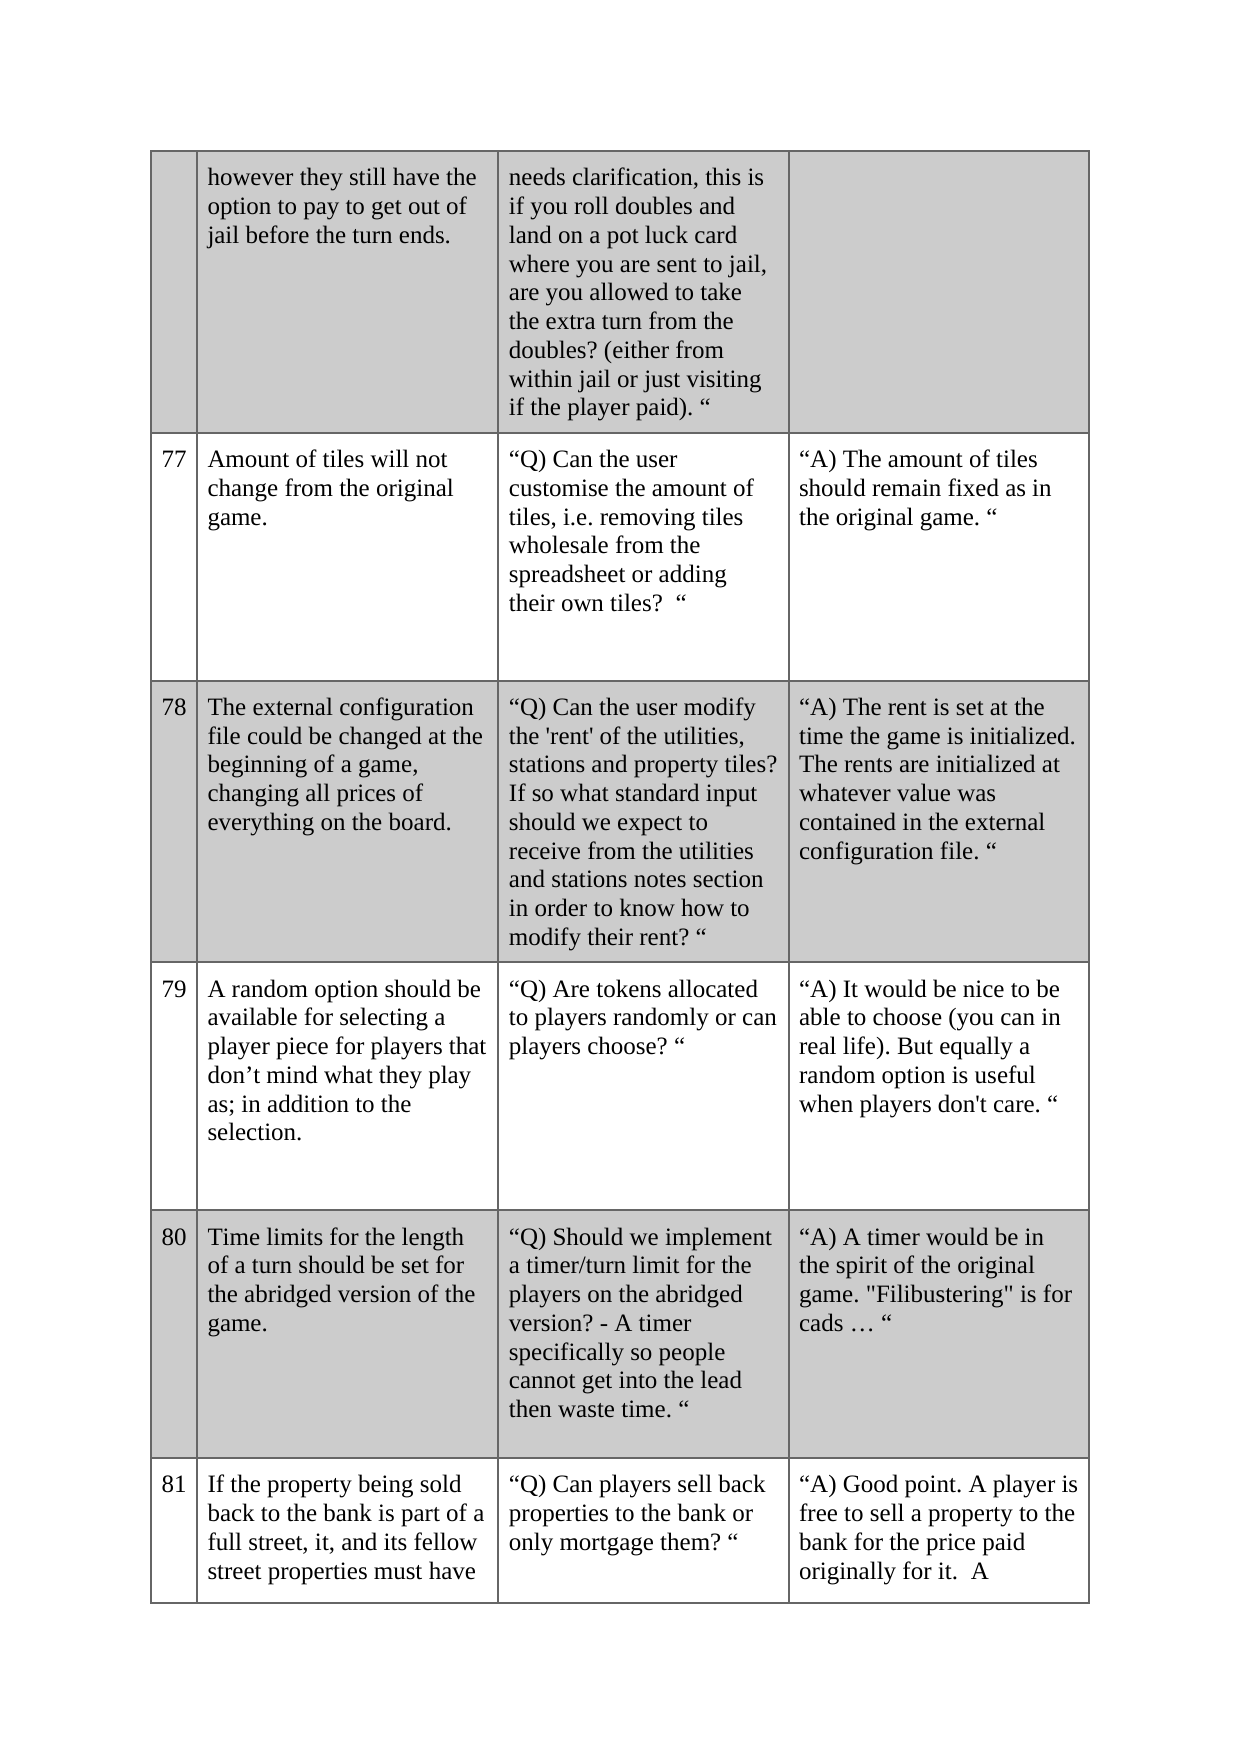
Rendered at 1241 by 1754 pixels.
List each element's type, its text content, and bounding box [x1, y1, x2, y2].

table_cell “Q) Should we implement a timer/turn limit for the players on the abridged version? - A timer specifically so people cannot get into the lead then waste time. “ [499, 1211, 788, 1457]
table_cell 81 [152, 1459, 196, 1602]
table_cell “A) The amount of tiles should remain fixed as in the original game. “ [790, 434, 1088, 679]
table_cell “Q) Can the user modify the 'rent' of the utilities, stations and property tiles? If so what standard input should we expect to receive from the utilities and stations notes section in order to know how to modify their rent? “ [499, 682, 788, 961]
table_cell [790, 152, 1088, 432]
table_cell “A) The rent is set at the time the game is initialized. The rents are initialized at whatever value was contained in the external configuration file. “ [790, 682, 1088, 961]
table_cell Time limits for the length of a turn should be set for the abridged version of the game. [198, 1211, 497, 1457]
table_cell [198, 1459, 497, 1602]
table_cell “A) It would be nice to be able to choose (you can in real life). But equally a random option is useful when players don't care. “ [790, 963, 1088, 1209]
table_cell 77 [152, 434, 196, 679]
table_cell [790, 1459, 1088, 1602]
table_cell A random option should be available for selecting a player piece for players that don’t mind what they play as; in addition to the selection. [198, 963, 497, 1209]
table_cell “Q) Can the user customise the amount of tiles, i.e. removing tiles wholesale from the spreadsheet or adding their own tiles? “ [499, 434, 788, 679]
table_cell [499, 152, 788, 432]
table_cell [198, 152, 497, 432]
table_cell “A) A timer would be in the spirit of the original game. "Filibustering" is for cads … “ [790, 1211, 1088, 1457]
table_cell The external configuration file could be changed at the beginning of a game, changing all prices of everything on the board. [198, 682, 497, 961]
table_cell 76 [152, 152, 196, 432]
table_cell 80 [152, 1211, 196, 1457]
table_cell 79 [152, 963, 196, 1209]
table_cell “Q) Are tokens allocated to players randomly or can players choose? “ [499, 963, 788, 1209]
table_cell Amount of tiles will not change from the original game. [198, 434, 497, 679]
table_cell 78 [152, 682, 196, 961]
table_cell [499, 1459, 788, 1602]
